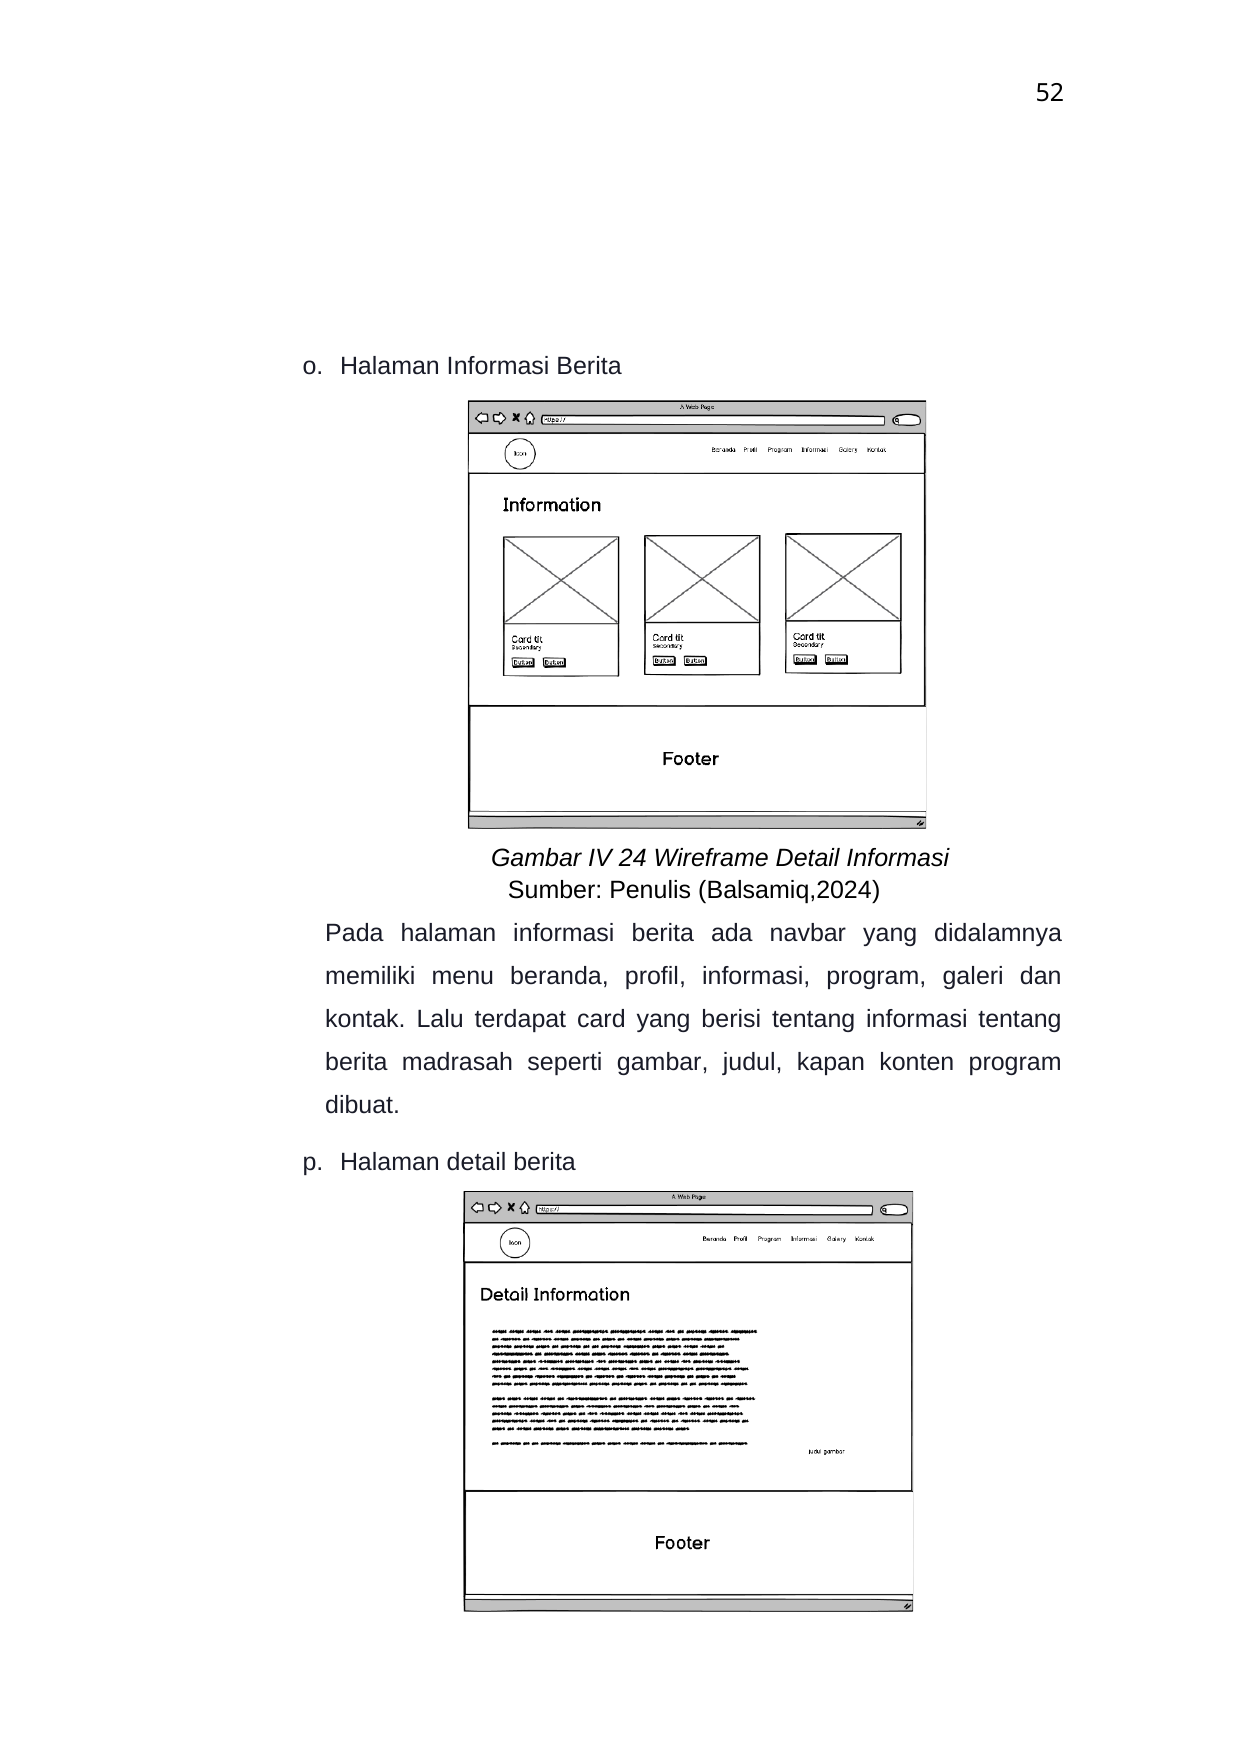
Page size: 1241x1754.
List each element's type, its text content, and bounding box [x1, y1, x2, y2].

list Halaman Informasi Berita [302, 351, 1050, 379]
text Pada halaman informasi berita ada navbar yang didalamnya memiliki menu beranda, profil, informasi, program, galeri dan kontak. Lalu terdapat card yang berisi tentang informasi tentang berita madrasah seperti gambar, judul, kapan konten program dibuat. [325, 918, 1063, 1119]
picture [467, 400, 927, 829]
list Halaman detail berita [302, 1147, 1050, 1176]
picture [463, 1191, 914, 1612]
